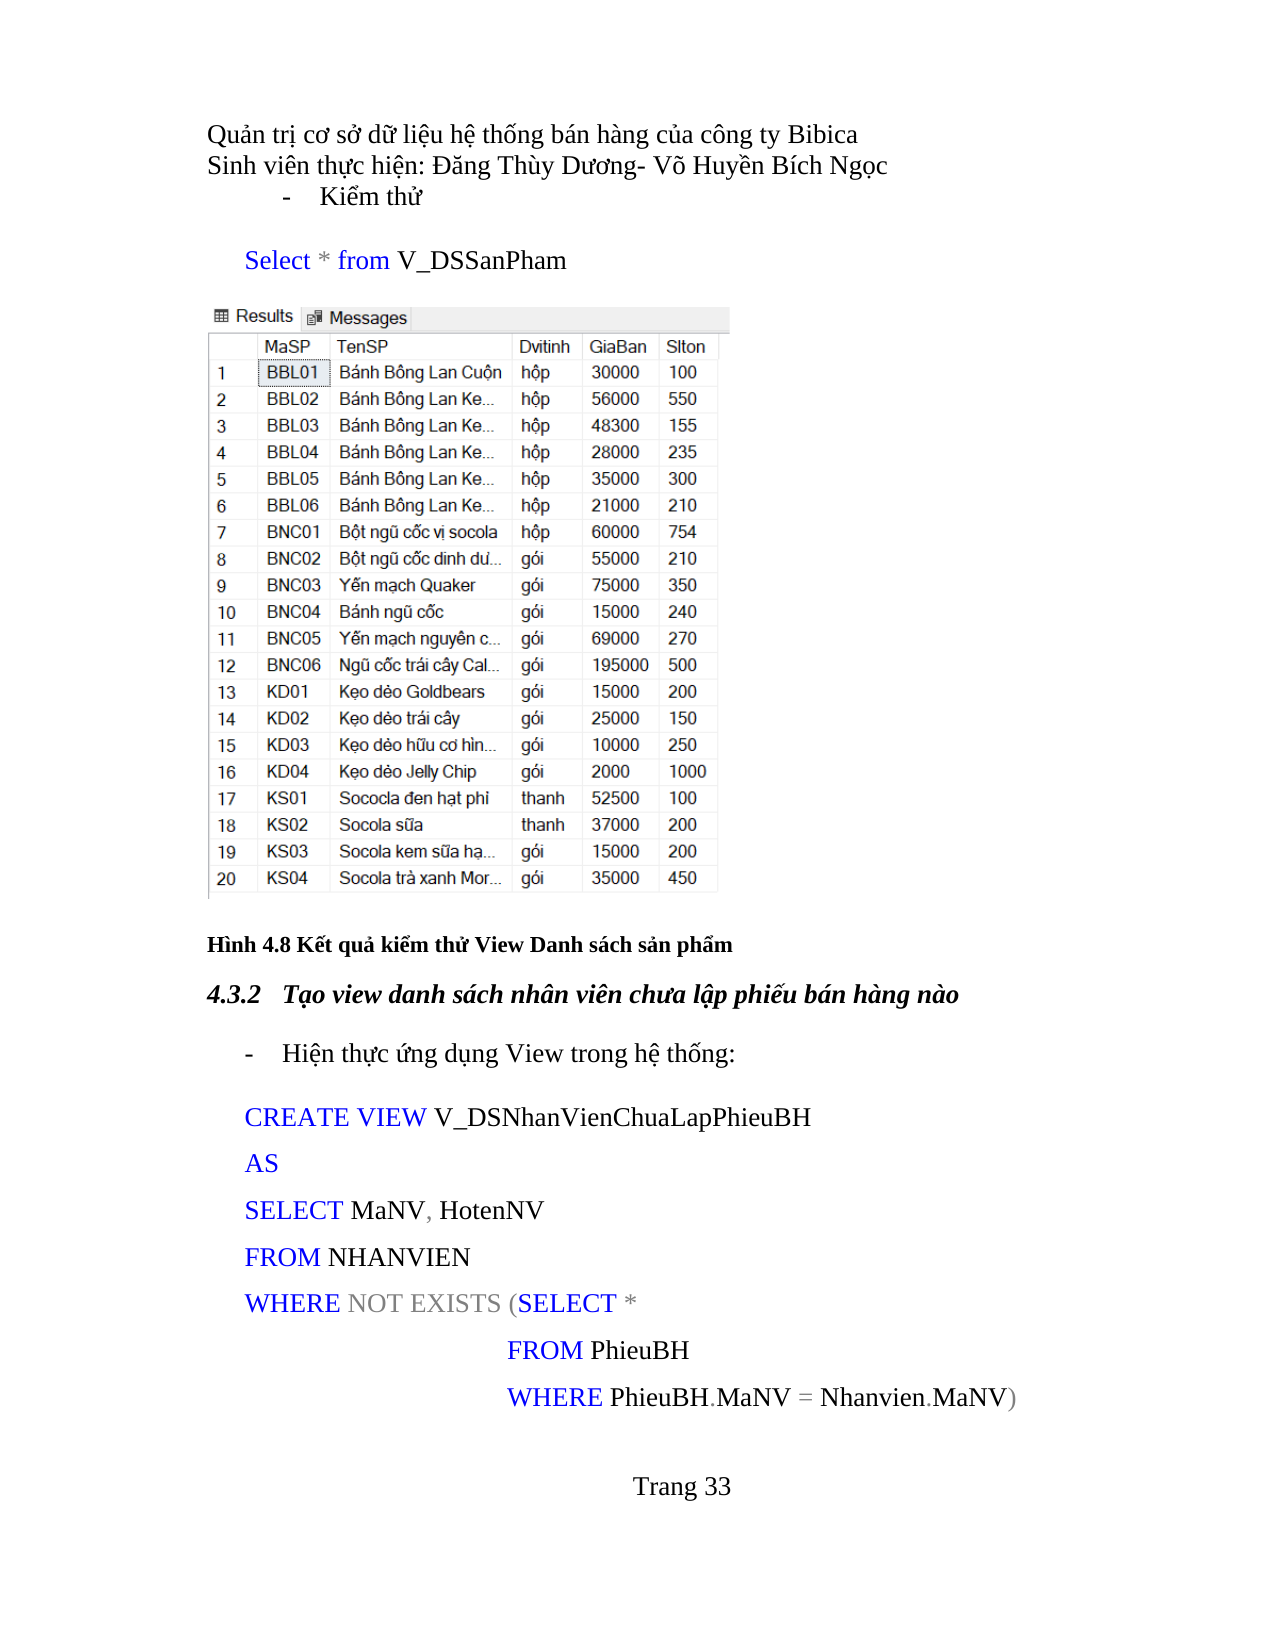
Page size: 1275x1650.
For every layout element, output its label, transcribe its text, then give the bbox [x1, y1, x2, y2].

text SELECT MaNV, HotenNV [244, 1194, 1157, 1225]
text Select * from V_DSSanPham [244, 244, 1157, 275]
text CREATE VIEW V_DSNhanVienChuaLapPhieuBH [244, 1101, 1157, 1132]
list Hiện thực ứng dụng View trong hệ thống: [244, 1038, 1157, 1069]
list Kiểm thử [282, 180, 1157, 212]
text WHERE PhieuBH.MaNV = Nhanvien.MaNV) [244, 1381, 1157, 1412]
text FROM PhieuBH [244, 1334, 1157, 1365]
text AS [244, 1148, 1157, 1179]
text WHERE NOT EXISTS (SELECT * [244, 1288, 1157, 1319]
picture [206, 307, 730, 899]
subtitle Tạo view danh sách nhân viên chưa lập phiếu bán hàng nào [207, 978, 1157, 1009]
text FROM NHANVIEN [244, 1241, 1157, 1272]
